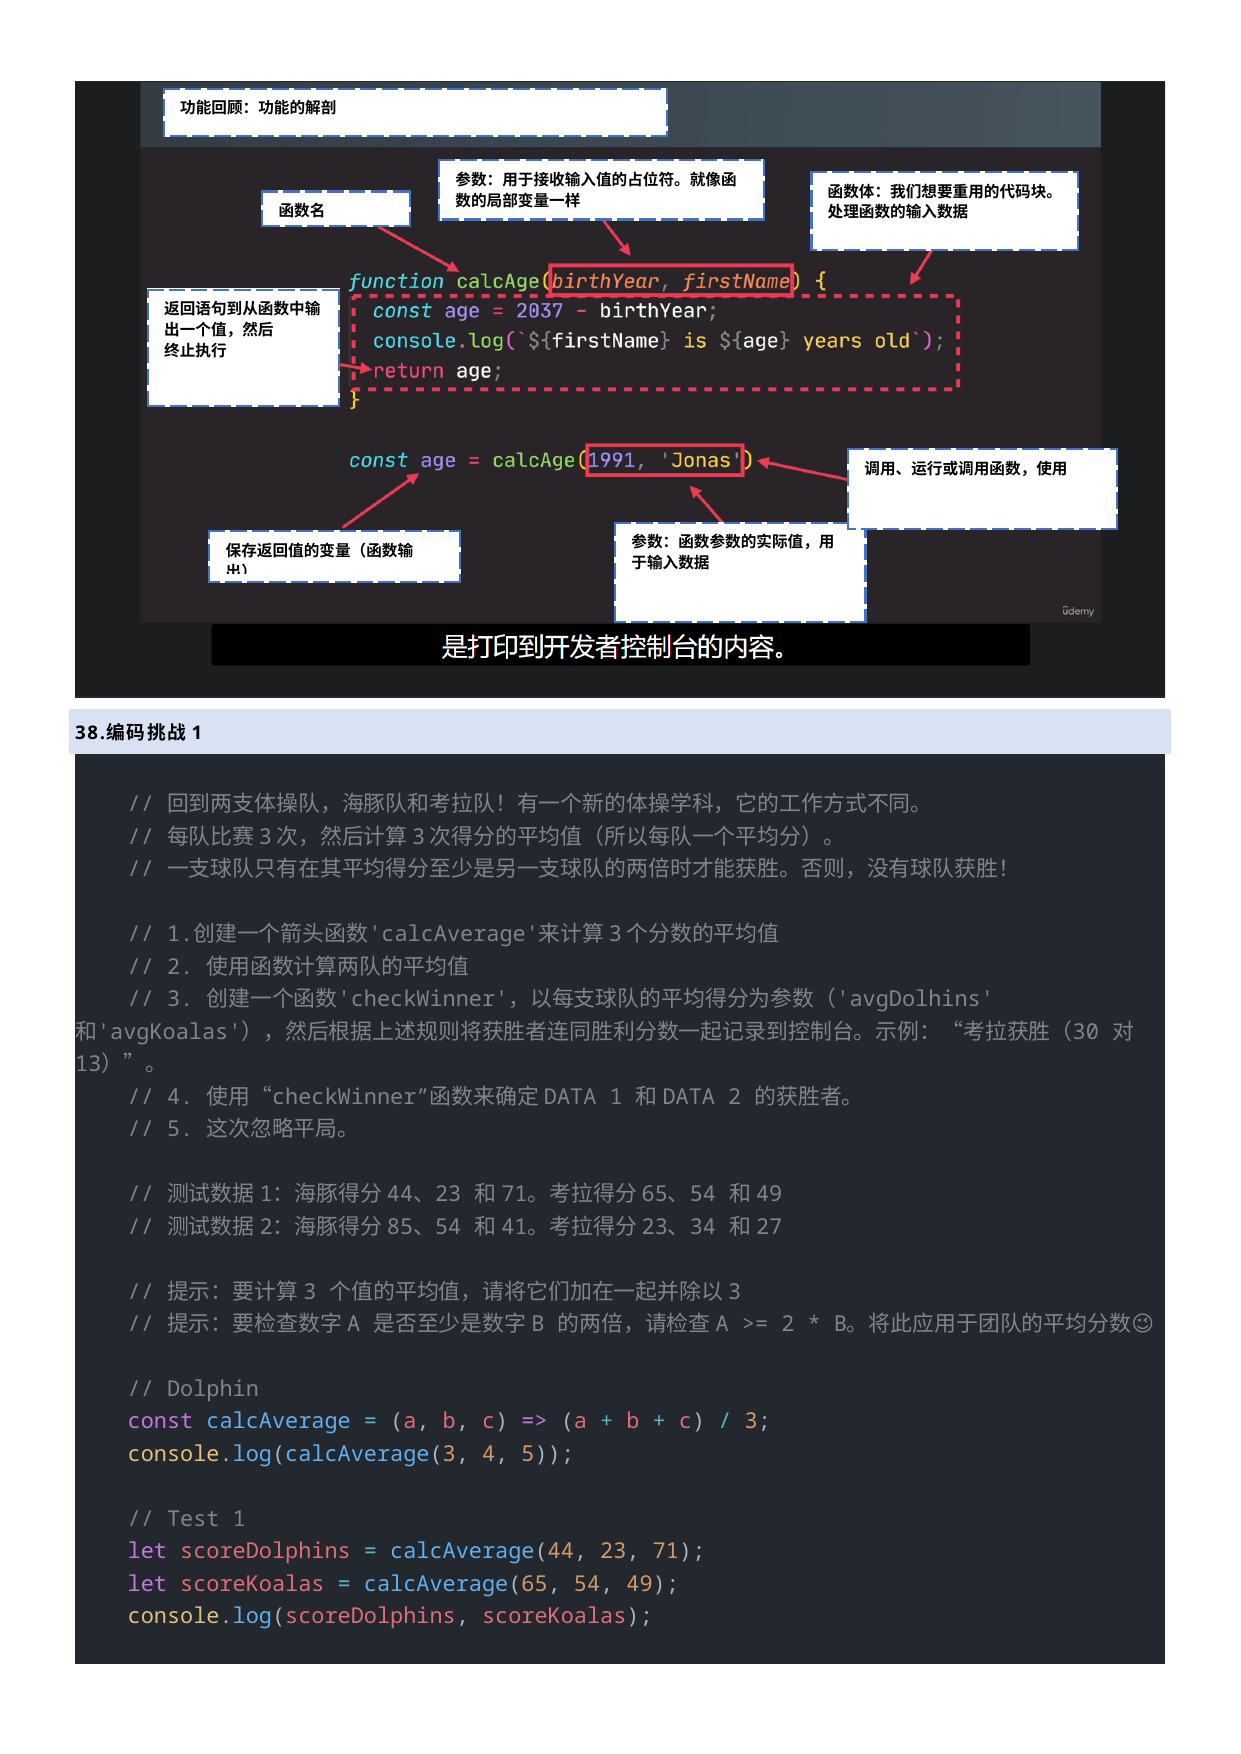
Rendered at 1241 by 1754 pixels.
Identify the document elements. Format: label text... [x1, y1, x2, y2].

text let scoreDolphins = calcAverage(44, 23, 71); [75, 1534, 1165, 1566]
text // 提示：要检查数字 A 是否至少是数字 B 的两倍，请检查 A >= 2 * B。将此应用于团队的平均分数😉 [75, 1306, 1165, 1339]
text // 提示：要计算 3 个值的平均值，请将它们加在一起并除以 3 [75, 1274, 1165, 1306]
text // 2. 使用函数计算两队的平均值 [75, 949, 1165, 981]
text // 回到两支体操队，海豚队和考拉队！有一个新的体操学科，它的工作方式不同。 [75, 786, 1165, 819]
text // Test 1 [75, 1501, 1165, 1534]
text console.log(calcAverage(3, 4, 5)); [75, 1436, 1165, 1469]
text // 测试数据 1：海豚得分 44、23 和 71。考拉得分 65、54 和 49 [75, 1176, 1165, 1209]
text // 每队比赛3次，然后计算3次得分的平均值（所以每队一个平均分）。 [75, 819, 1165, 851]
text // Dolphin [75, 1371, 1165, 1404]
text const calcAverage = (a, b, c) => (a + b + c) / 3; [75, 1404, 1165, 1436]
text let scoreKoalas = calcAverage(65, 54, 49); [75, 1566, 1165, 1599]
subtitle 38.编码挑战1 [75, 715, 1165, 747]
text // 5. 这次忽略平局。 [75, 1111, 1165, 1144]
text console.log(scoreDolphins, scoreKoalas); [75, 1599, 1165, 1631]
picture [75, 82, 1166, 696]
text // 4. 使用“checkWinner”函数来确定 DATA 1 和 DATA 2 的获胜者。 [75, 1079, 1165, 1111]
text // 1.创建一个箭头函数'calcAverage'来计算3个分数的平均值 [75, 916, 1165, 949]
text // 测试数据 2：海豚得分 85、54 和 41。考拉得分 23、34 和 27 [75, 1209, 1165, 1241]
text // 一支球队只有在其平均得分至少是另一支球队的两倍时才能获胜。否则，没有球队获胜！ [75, 851, 1165, 884]
text // 3. 创建一个函数'checkWinner'，以每支球队的平均得分为参数（'avgDolhins' 和'avgKoalas'），然后根据上述规则将获胜者连同胜利分数一起记录到控制台。示例：“考拉获胜（30 对 13）”。 [75, 981, 1165, 1079]
